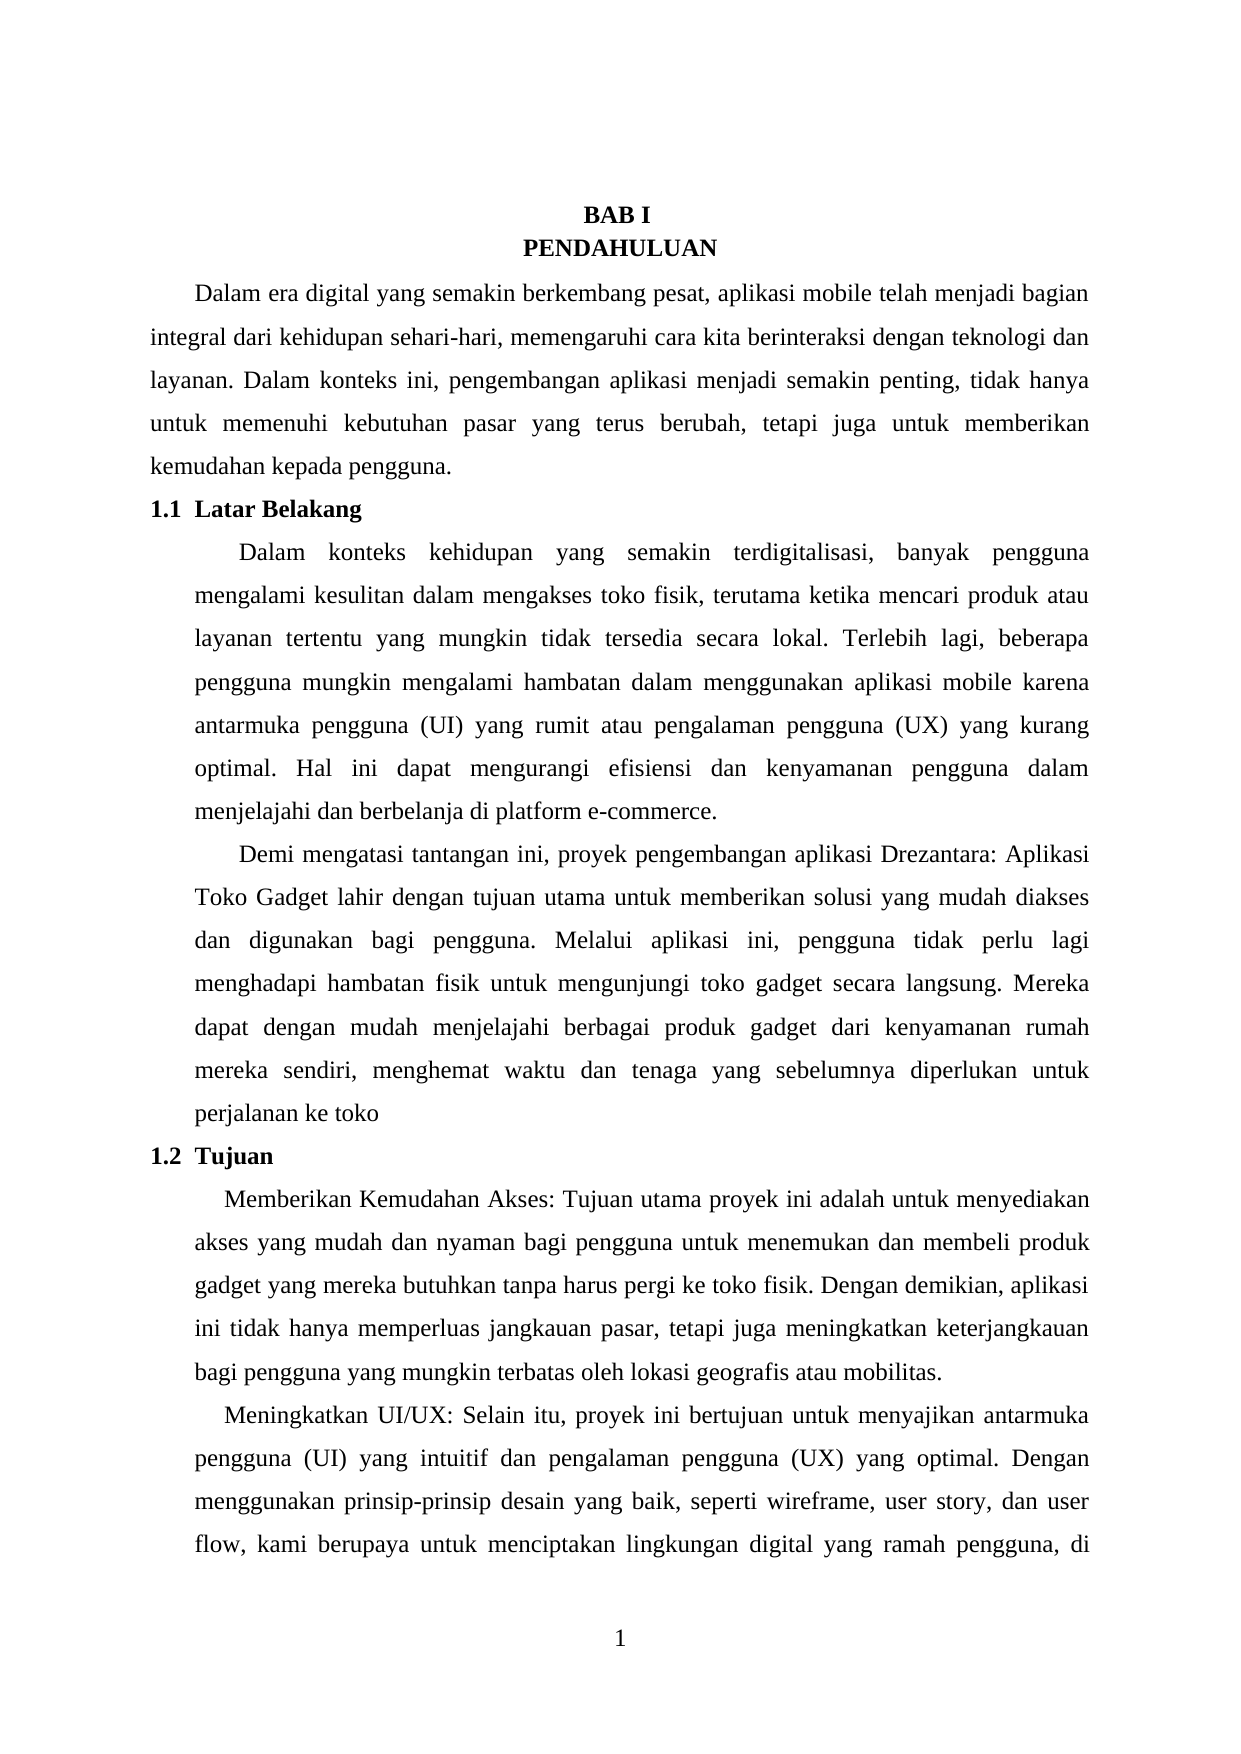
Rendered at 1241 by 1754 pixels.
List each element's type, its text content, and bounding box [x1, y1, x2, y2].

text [194, 1400, 1090, 1558]
text Demi mengatasi tantangan ini, proyek pengembangan aplikasi Drezantara: Aplikasi Toko Gadget lahir dengan tujuan utama untuk memberikan solusi yang mudah diakses dan digunakan bagi pengguna. Melalui aplikasi ini, pengguna tidak perlu lagi menghadapi hambatan fisik untuk mengunjungi toko gadget secara langsung. Mereka dapat dengan mudah menjelajahi berbagai produk gadget dari kenyamanan rumah mereka sendiri, menghemat waktu dan tenaga yang sebelumnya diperlukan untuk perjalanan ke toko [194, 839, 1090, 1127]
text Dalam era digital yang semakin berkembang pesat, aplikasi mobile telah menjadi bagian integral dari kehidupan sehari-hari, memengaruhi cara kita berinteraksi dengan teknologi dan layanan. Dalam konteks ini, pengembangan aplikasi menjadi semakin penting, tidak hanya untuk memenuhi kebutuhan pasar yang terus berubah, tetapi juga untuk memberikan kemudahan kepada pengguna. [150, 278, 1090, 480]
text Memberikan Kemudahan Akses: Tujuan utama proyek ini adalah untuk menyediakan akses yang mudah dan nyaman bagi pengguna untuk menemukan dan membeli produk gadget yang mereka butuhkan tanpa harus pergi ke toko fisik. Dengan demikian, aplikasi ini tidak hanya memperluas jangkauan pasar, tetapi juga meningkatkan keterjangkauan bagi pengguna yang mungkin terbatas oleh lokasi geografis atau mobilitas. [194, 1184, 1090, 1385]
subtitle BAB I PENDAHULUAN [150, 200, 1090, 262]
subtitle Tujuan [150, 1141, 1090, 1170]
subtitle Latar Belakang [150, 494, 1090, 523]
text Dalam konteks kehidupan yang semakin terdigitalisasi, banyak pengguna mengalami kesulitan dalam mengakses toko fisik, terutama ketika mencari produk atau layanan tertentu yang mungkin tidak tersedia secara lokal. Terlebih lagi, beberapa pengguna mungkin mengalami hambatan dalam menggunakan aplikasi mobile karena antarmuka pengguna (UI) yang rumit atau pengalaman pengguna (UX) yang kurang optimal. Hal ini dapat mengurangi efisiensi dan kenyamanan pengguna dalam menjelajahi dan berbelanja di platform e-commerce. [194, 537, 1090, 825]
